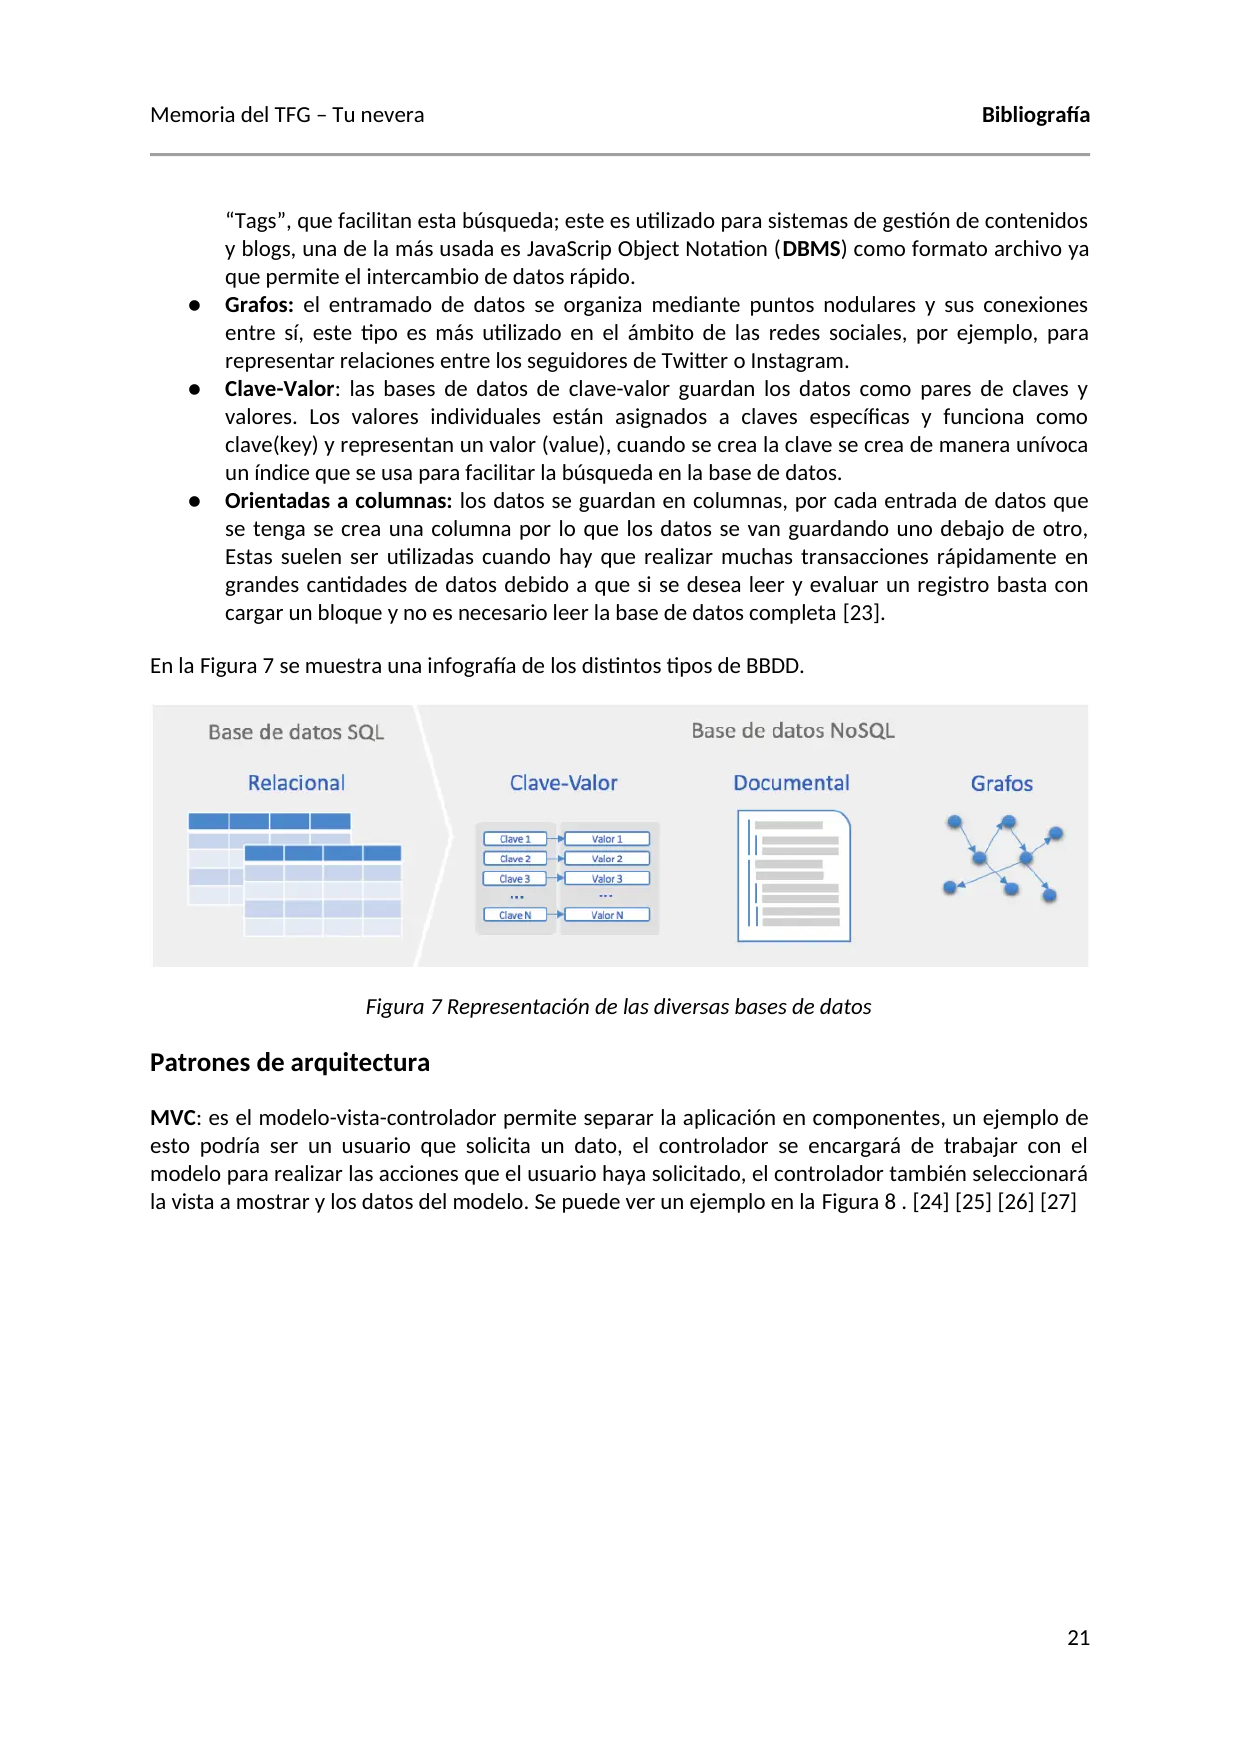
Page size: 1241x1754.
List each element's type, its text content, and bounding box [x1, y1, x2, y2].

text MVC: es el modelo-vista-controlador permite separar la aplicación en componentes, un ejemplo de esto podría ser un usuario que solicita un dato, el controlador se encargará de trabajar con el modelo para realizar las acciones que el usuario haya solicitado, el controlador también seleccionará la vista a mostrar y los datos del modelo. Se puede ver un ejemplo en la Figura 8 . [150, 1103, 1090, 1215]
list Orientadas a columnas: los datos se guardan en columnas, por cada entrada de datos que se tenga se crea una columna por lo que los datos se van guardando uno debajo de otro, Estas suelen ser utilizadas cuando hay que realizar muchas transacciones rápidamente en grandes cantidades de datos debido a que si se desea leer y evaluar un registro basta con cargar un bloque y no es necesario leer la base de datos completa . [187, 486, 1090, 626]
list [187, 206, 1090, 290]
text En la Figura 7 se muestra una infografía de los distintos tipos de BBDD. [150, 651, 1090, 679]
text Figura 7 Representación de las diversas bases de datos [150, 992, 1090, 1020]
text Patrones de arquitectura [150, 1045, 1090, 1078]
list Clave-Valor: las bases de datos de clave-valor guardan los datos como pares de claves y valores. Los valores individuales están asignados a claves específicas y funciona como clave(key) y representan un valor (value), cuando se crea la clave se crea de manera unívoca un índice que se usa para facilitar la búsqueda en la base de datos. [187, 374, 1090, 486]
picture [150, 704, 1091, 967]
list Grafos: el entramado de datos se organiza mediante puntos nodulares y sus conexiones entre sí, este tipo es más utilizado en el ámbito de las redes sociales, por ejemplo, para representar relaciones entre los seguidores de Twitter o Instagram. [187, 290, 1090, 374]
